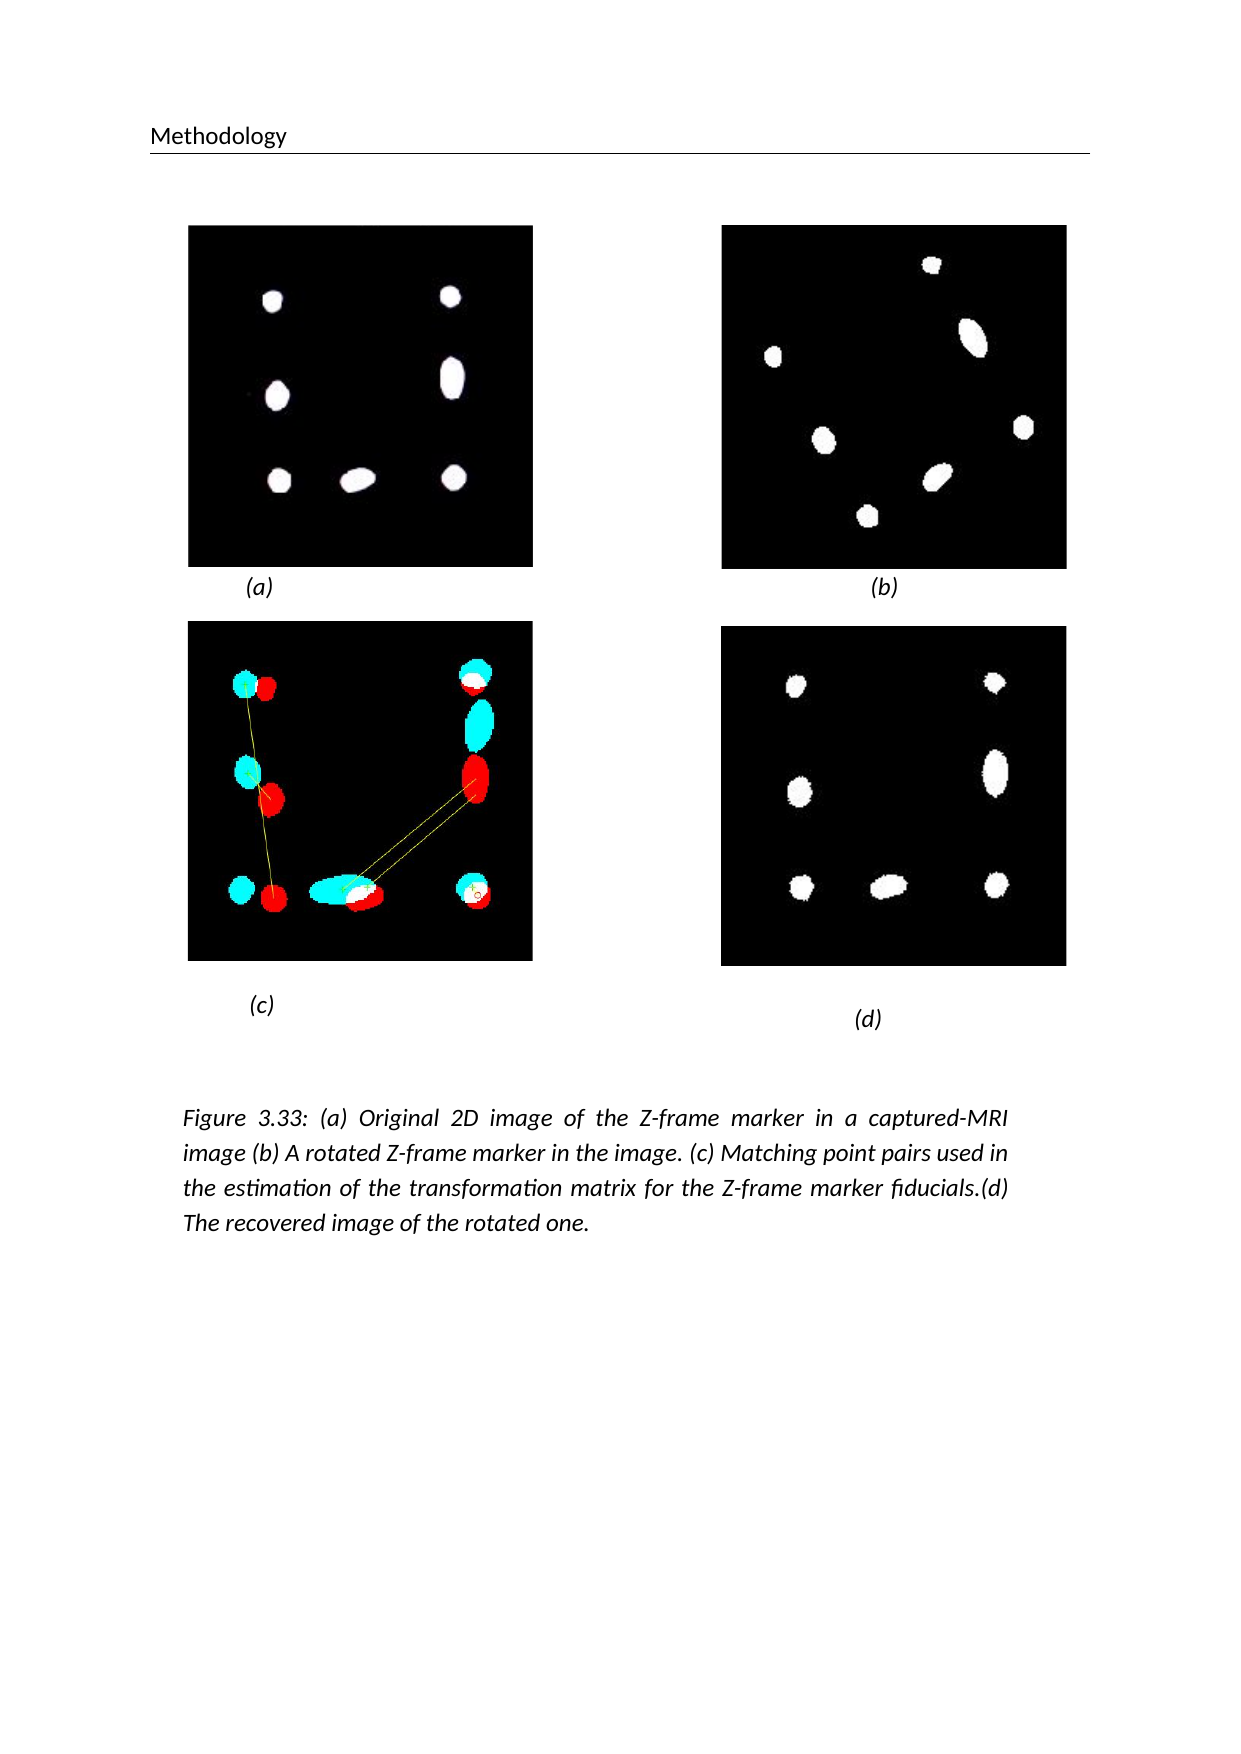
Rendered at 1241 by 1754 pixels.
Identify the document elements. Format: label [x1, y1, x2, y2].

picture [188, 225, 533, 567]
picture [721, 626, 1067, 966]
picture [187, 621, 533, 961]
picture [721, 225, 1067, 569]
